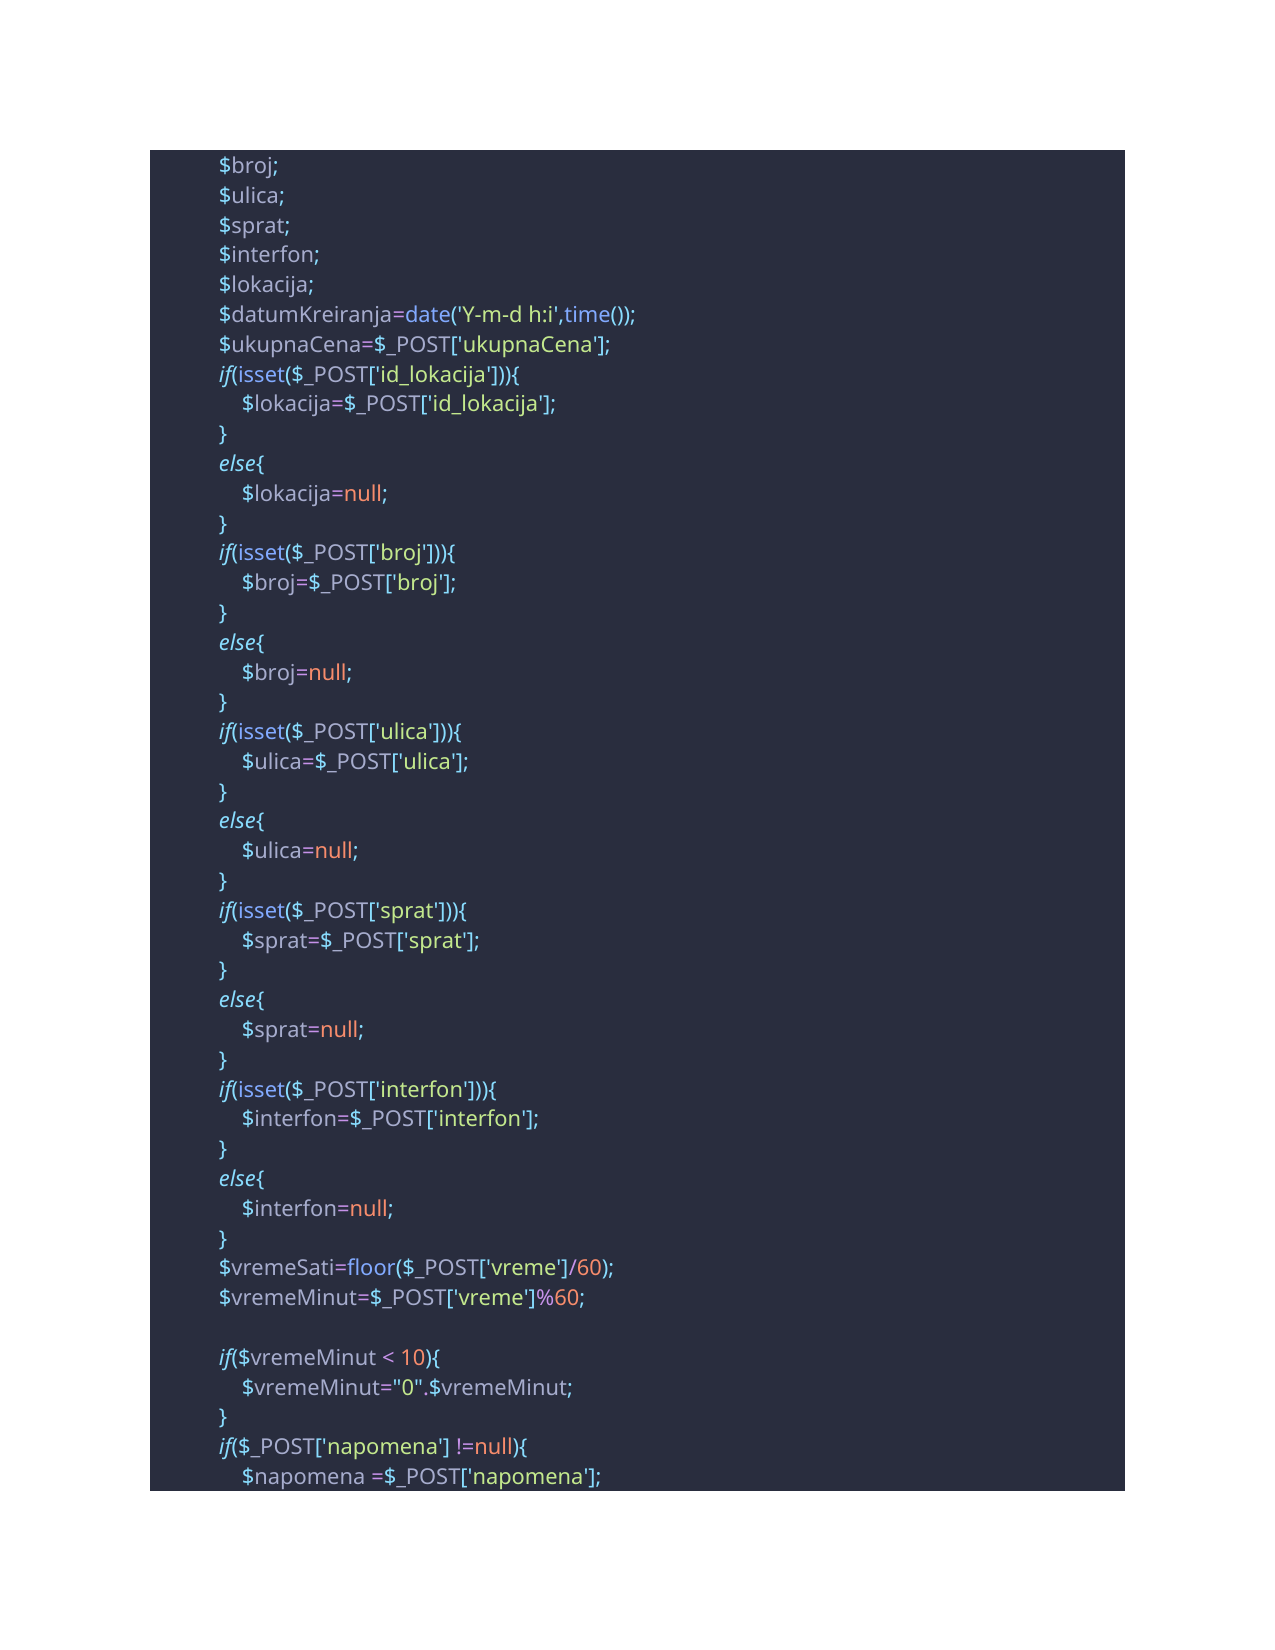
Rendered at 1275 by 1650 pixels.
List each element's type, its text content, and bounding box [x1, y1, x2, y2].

text if(isset($_POST['interfon'])){ [150, 1073, 1125, 1103]
text else{ [150, 448, 1125, 478]
text $lokacija; [150, 269, 1125, 299]
text else{ [150, 805, 1125, 835]
text } [150, 1044, 1125, 1073]
text else{ [150, 627, 1125, 656]
text $interfon=$_POST['interfon']; [150, 1103, 1125, 1133]
text $sprat=$_POST['sprat']; [150, 924, 1125, 954]
text $sprat=null; [150, 1014, 1125, 1044]
text } [150, 418, 1125, 448]
text $vremeSati=floor($_POST['vreme']/60); [150, 1252, 1125, 1282]
text else{ [150, 1163, 1125, 1193]
text } [150, 507, 1125, 537]
text $interfon=null; [150, 1193, 1125, 1222]
text if(isset($_POST['sprat'])){ [150, 895, 1125, 924]
text } [150, 1401, 1125, 1431]
text else{ [150, 984, 1125, 1014]
text $interfon; [150, 239, 1125, 269]
text if(isset($_POST['id_lokacija'])){ [150, 358, 1125, 388]
text $sprat; [150, 209, 1125, 239]
text } [150, 1133, 1125, 1163]
text $broj=null; [150, 656, 1125, 686]
text $vremeMinut=$_POST['vreme']%60; [150, 1282, 1125, 1312]
text } [150, 954, 1125, 984]
text $broj=$_POST['broj']; [150, 567, 1125, 597]
text $broj; [150, 150, 1125, 180]
text } [150, 686, 1125, 716]
text if($vremeMinut < 10){ [150, 1342, 1125, 1371]
text $napomena =$_POST['napomena']; [150, 1461, 1125, 1491]
text } [150, 1222, 1125, 1252]
text $ulica=$_POST['ulica']; [150, 746, 1125, 776]
text $datumKreiranja=date('Y-m-d h:i',time()); [150, 299, 1125, 329]
text if(isset($_POST['broj'])){ [150, 537, 1125, 567]
text $vremeMinut="0".$vremeMinut; [150, 1371, 1125, 1401]
text } [150, 865, 1125, 895]
text if(isset($_POST['ulica'])){ [150, 716, 1125, 746]
text $lokacija=$_POST['id_lokacija']; [150, 388, 1125, 418]
text if($_POST['napomena'] !=null){ [150, 1431, 1125, 1461]
text $lokacija=null; [150, 478, 1125, 507]
text $ulica=null; [150, 835, 1125, 865]
text $ulica; [150, 180, 1125, 209]
text } [150, 597, 1125, 627]
text } [150, 776, 1125, 805]
text $ukupnaCena=$_POST['ukupnaCena']; [150, 329, 1125, 358]
